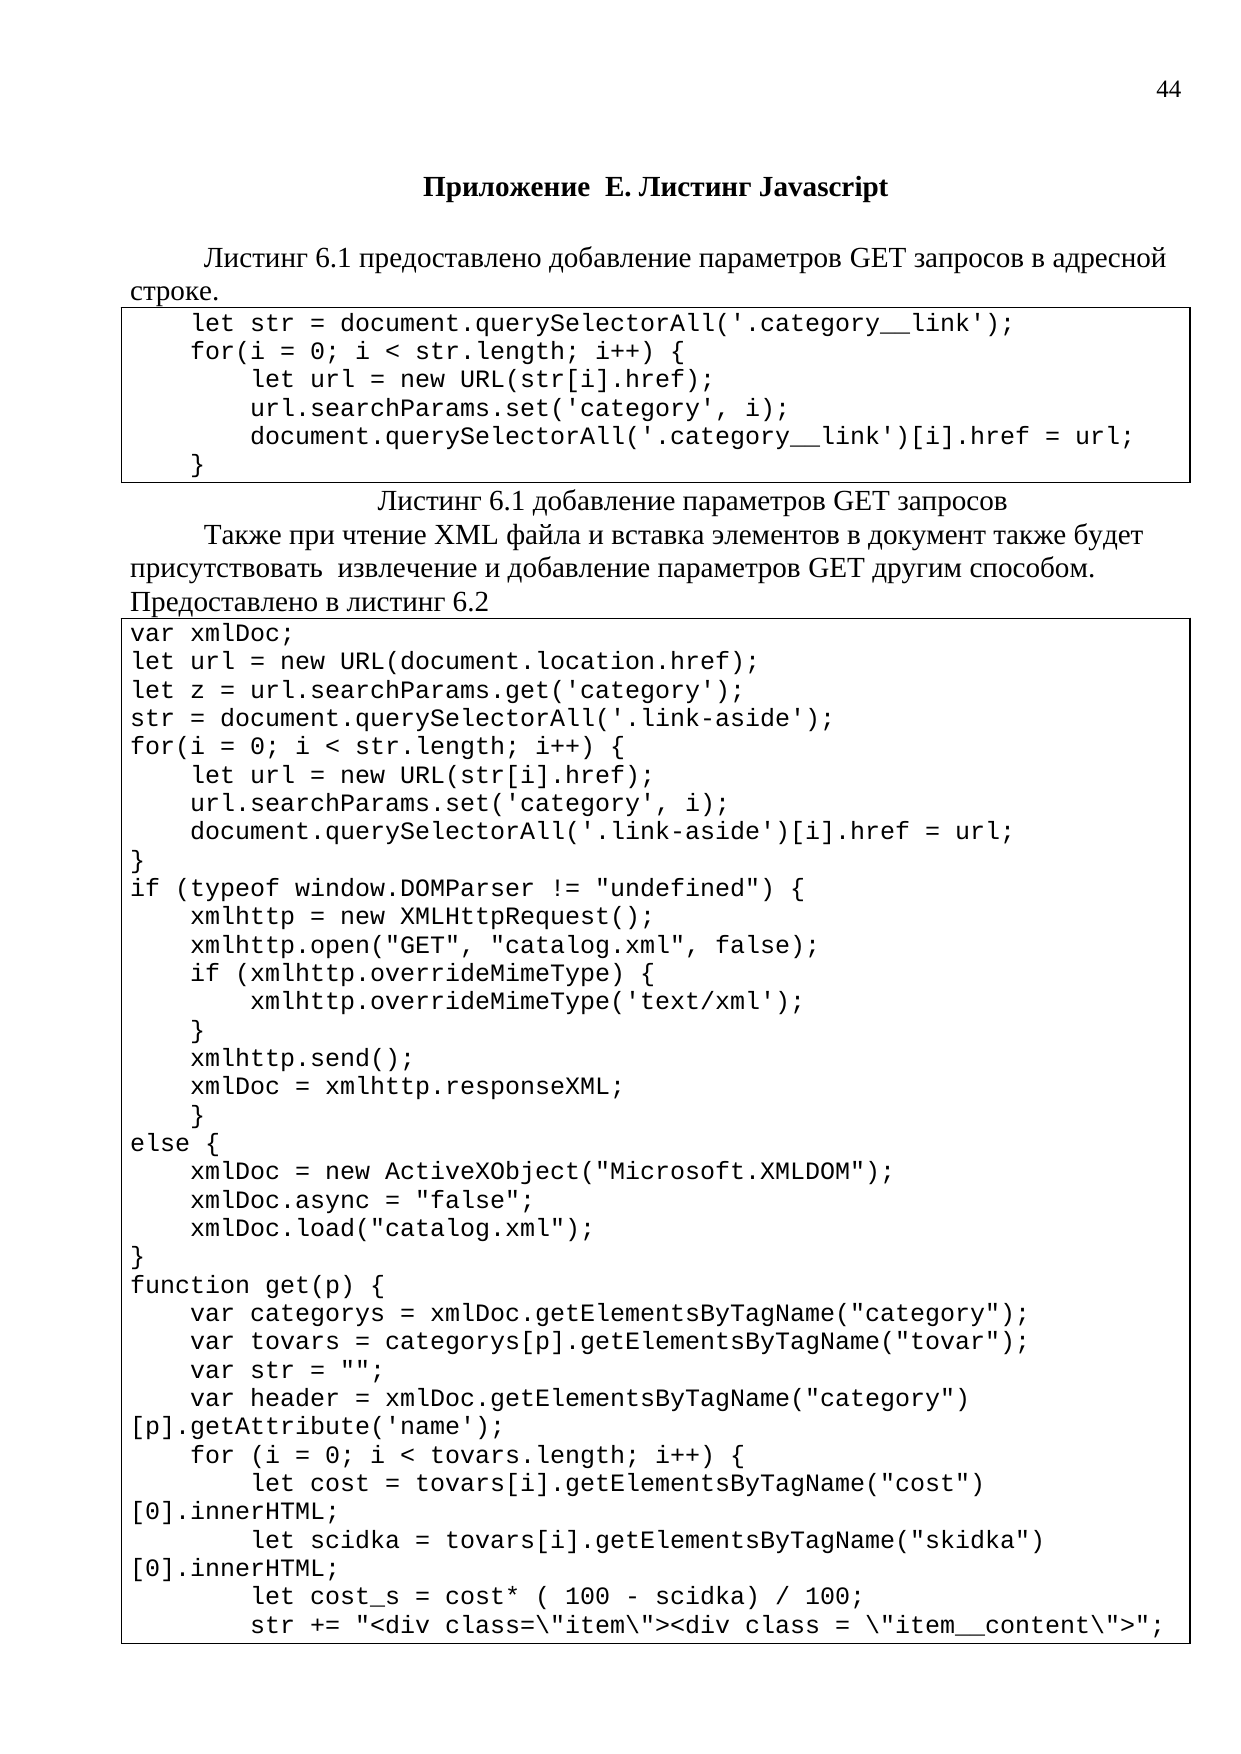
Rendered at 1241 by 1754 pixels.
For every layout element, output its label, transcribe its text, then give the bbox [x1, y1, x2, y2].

text } [130, 847, 1181, 876]
text xmlDoc = xmlhttp.responseXML; [130, 1074, 1181, 1102]
text var xmlDoc; [122, 619, 1189, 649]
text xmlDoc.load("catalog.xml"); [130, 1216, 1181, 1244]
text for (i = 0; i < tovars.length; i++) { [130, 1442, 1181, 1471]
text if (typeof window.DOMParser != "undefined") { [130, 876, 1181, 904]
text } [130, 1244, 1181, 1272]
text else { [130, 1131, 1181, 1159]
text document.querySelectorAll('.category__link')[i].href = url; [130, 423, 1181, 449]
text var header = xmlDoc.getElementsByTagName("category")[p].getAttribute('name'); [130, 1386, 1181, 1442]
text url.searchParams.set('category', i); [130, 791, 1181, 819]
text let url = new URL(str[i].href); [130, 367, 1181, 395]
text Листинг 6.1 добавление параметров GET запросов [130, 483, 1181, 517]
text xmlDoc.async = "false"; [130, 1187, 1181, 1216]
text Листинг 6.1 предоставлено добавление параметров GET запросов в адресной строке. [130, 240, 1181, 307]
text } [130, 1017, 1181, 1046]
text xmlhttp.open("GET", "catalog.xml", false); [130, 932, 1181, 961]
text let str = document.querySelectorAll('.category__link'); [122, 308, 1189, 338]
text xmlhttp.send(); [130, 1046, 1181, 1074]
text } [130, 1102, 1181, 1131]
text xmlhttp.overrideMimeType('text/xml'); [130, 989, 1181, 1017]
text let cost_s = cost* ( 100 - scidka) / 100; [130, 1584, 1181, 1609]
text for(i = 0; i < str.length; i++) { [130, 734, 1181, 762]
text } [122, 449, 1189, 482]
text var str = ""; [130, 1357, 1181, 1386]
text function get(p) { [130, 1272, 1181, 1301]
text if (xmlhttp.overrideMimeType) { [130, 961, 1181, 989]
text var tovars = categorys[p].getElementsByTagName("tovar"); [130, 1329, 1181, 1357]
text let url = new URL(str[i].href); [130, 762, 1181, 791]
text str += "<div class=\"item\"><div class = \"item__content\">"; [122, 1609, 1189, 1643]
text str = document.querySelectorAll('.link-aside'); [130, 706, 1181, 734]
text Также при чтение XML файла и вставка элементов в документ также будет присутствовать извлечение и добавление параметров GET другим способом. Предоставлено в листинг 6.2 [130, 517, 1181, 617]
text let cost = tovars[i].getElementsByTagName("cost")[0].innerHTML; [130, 1471, 1181, 1527]
text let url = new URL(document.location.href); [130, 649, 1181, 677]
text xmlDoc = new ActiveXObject("Microsoft.XMLDOM"); [130, 1159, 1181, 1187]
subtitle Приложение E. Листинг Javascript [130, 169, 1181, 202]
text document.querySelectorAll('.link-aside')[i].href = url; [130, 819, 1181, 847]
text let z = url.searchParams.get('category'); [130, 677, 1181, 706]
text let scidka = tovars[i].getElementsByTagName("skidka")[0].innerHTML; [130, 1527, 1181, 1584]
text var categorys = xmlDoc.getElementsByTagName("category"); [130, 1301, 1181, 1329]
text for(i = 0; i < str.length; i++) { [130, 338, 1181, 367]
text xmlhttp = new XMLHttpRequest(); [130, 904, 1181, 932]
text url.searchParams.set('category', i); [130, 395, 1181, 423]
